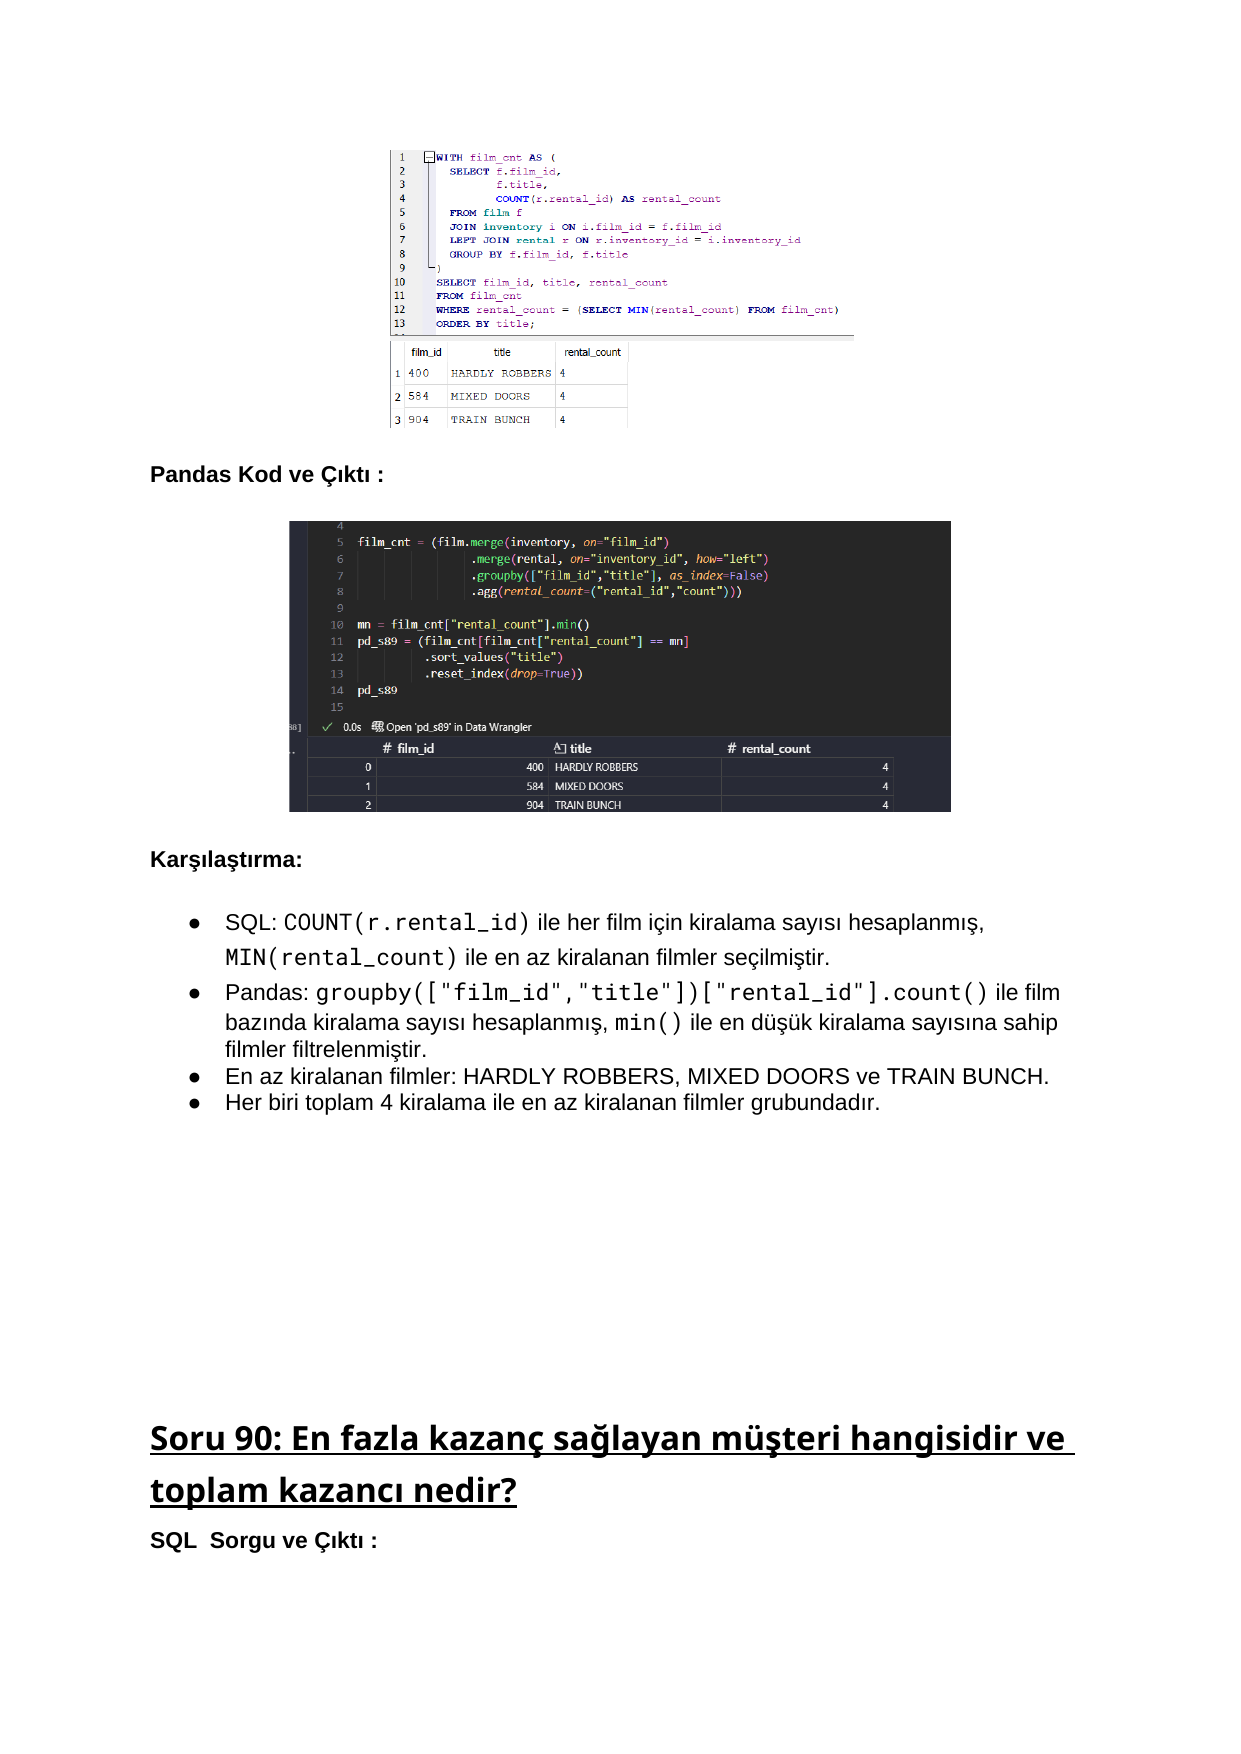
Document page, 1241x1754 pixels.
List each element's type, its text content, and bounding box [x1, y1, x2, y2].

list Pandas: groupby(["film_id","title"])["rental_id"].count() ile film bazında kiralama sayısı hesaplanmış, min() ile en düşük kiralama sayısına sahip filmler filtrelenmiştir. [187, 976, 1090, 1063]
list Her biri toplam 4 kiralama ile en az kiralanan filmler grubundadır. [187, 1089, 1090, 1115]
text SQL Sorgu ve Çıktı : [150, 1527, 1090, 1554]
list SQL: COUNT(r.rental_id) ile her film için kiralama sayısı hesaplanmış, MIN(rental_count) ile en az kiralanan filmler seçilmiştir. [187, 907, 1090, 971]
subtitle Soru 90: En fazla kazanç sağlayan müşteri hangisidir ve toplam kazancı nedir? [150, 1415, 1090, 1512]
list En az kiralanan filmler: HARDLY ROBBERS, MIXED DOORS ve TRAIN BUNCH. [187, 1063, 1090, 1089]
picture [289, 521, 951, 812]
picture [386, 150, 854, 428]
text Pandas Kod ve Çıktı : [150, 461, 1090, 488]
text Karşılaştırma: [150, 846, 1090, 872]
